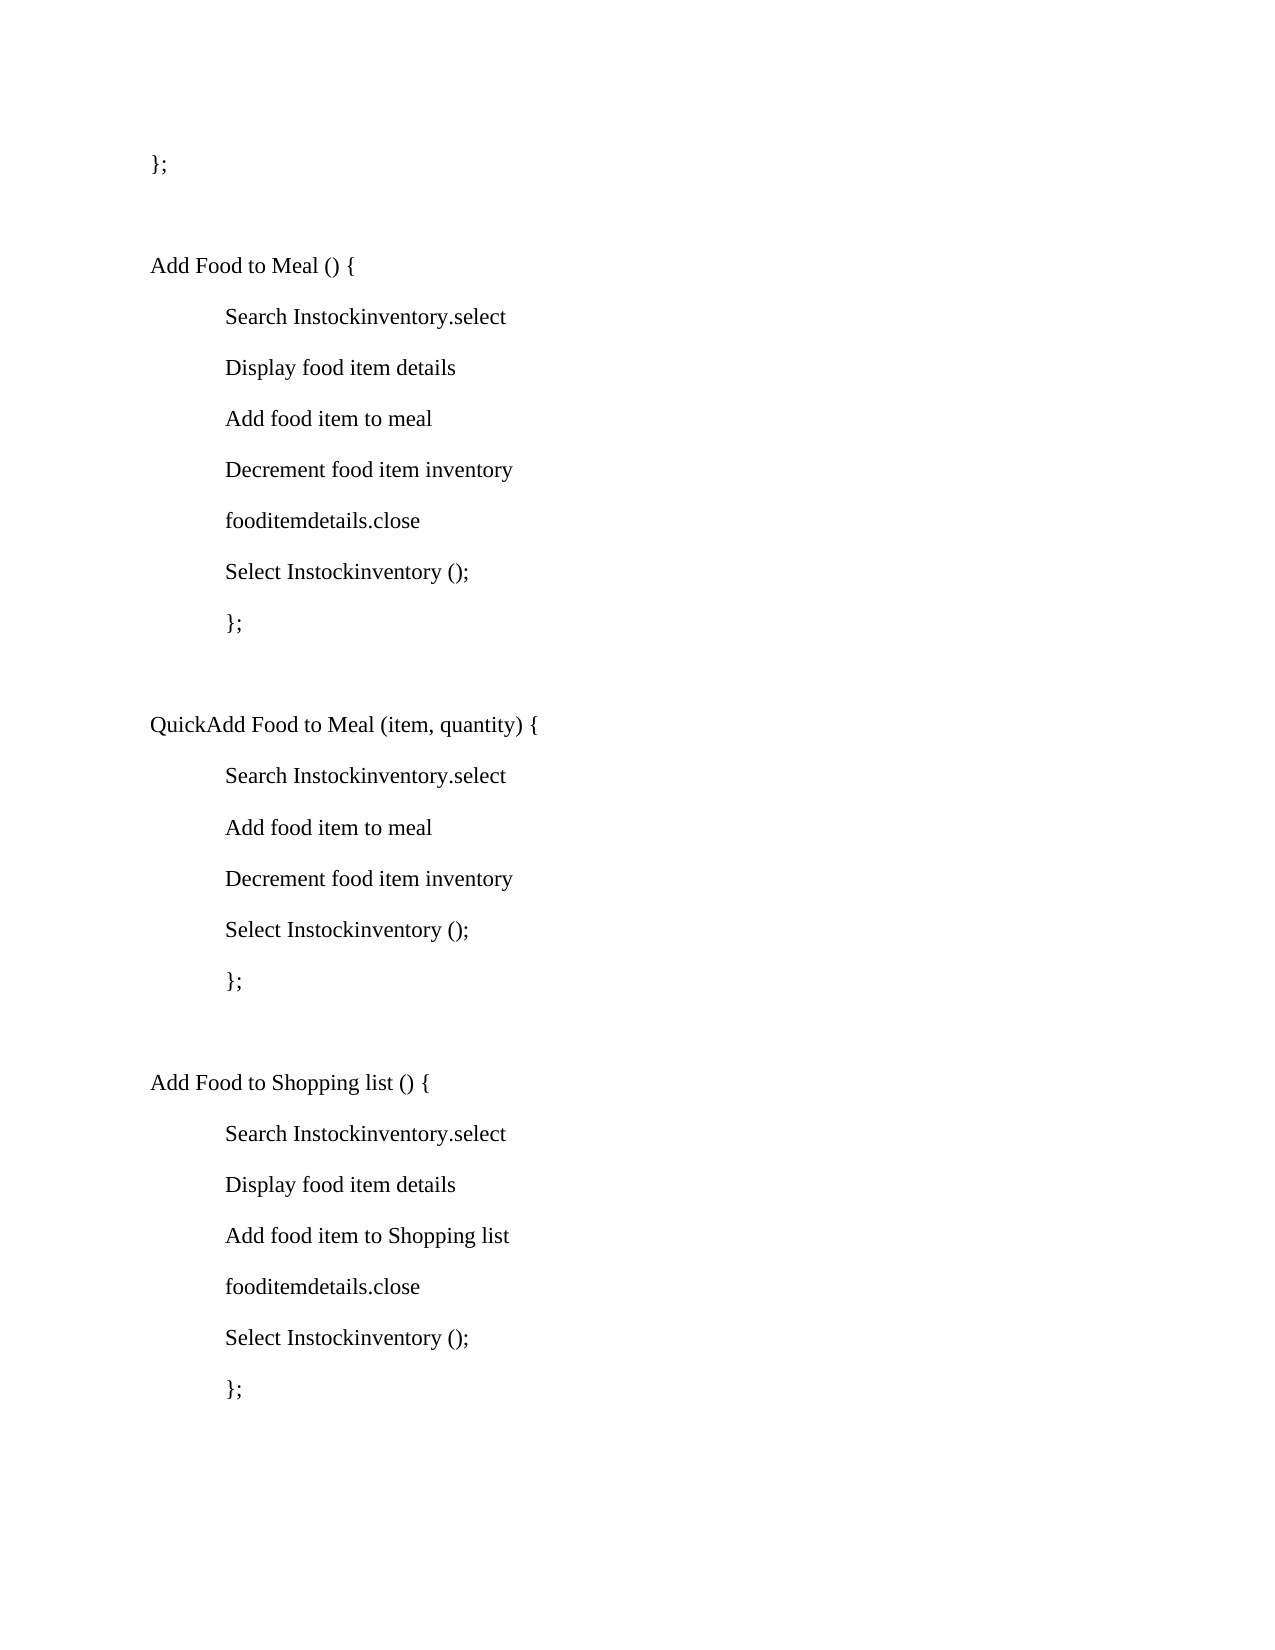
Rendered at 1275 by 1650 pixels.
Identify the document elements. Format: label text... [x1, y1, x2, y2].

text Select Instockinventory (); [150, 916, 1125, 942]
text fooditemdetails.close [150, 507, 1125, 534]
text Select Instockinventory (); [150, 558, 1125, 585]
text Display food item details [150, 354, 1125, 381]
text Add Food to Meal () { [150, 252, 1125, 278]
text Display food item details [150, 1171, 1125, 1197]
text Decrement food item inventory [150, 456, 1125, 483]
text }; [150, 967, 1125, 993]
text Add food item to meal [150, 405, 1125, 432]
text }; [150, 150, 1125, 176]
text Decrement food item inventory [150, 864, 1125, 891]
text Add food item to meal [150, 813, 1125, 840]
text Search Instockinventory.select [150, 303, 1125, 329]
text }; [150, 609, 1125, 636]
text QuickAdd Food to Meal (item, quantity) { [150, 711, 1125, 738]
text Add food item to Shopping list [150, 1222, 1125, 1248]
text }; [150, 1375, 1125, 1401]
text fooditemdetails.close [150, 1273, 1125, 1299]
text Select Instockinventory (); [150, 1324, 1125, 1350]
text Search Instockinventory.select [150, 1120, 1125, 1146]
text Search Instockinventory.select [150, 762, 1125, 789]
text Add Food to Shopping list () { [150, 1069, 1125, 1095]
